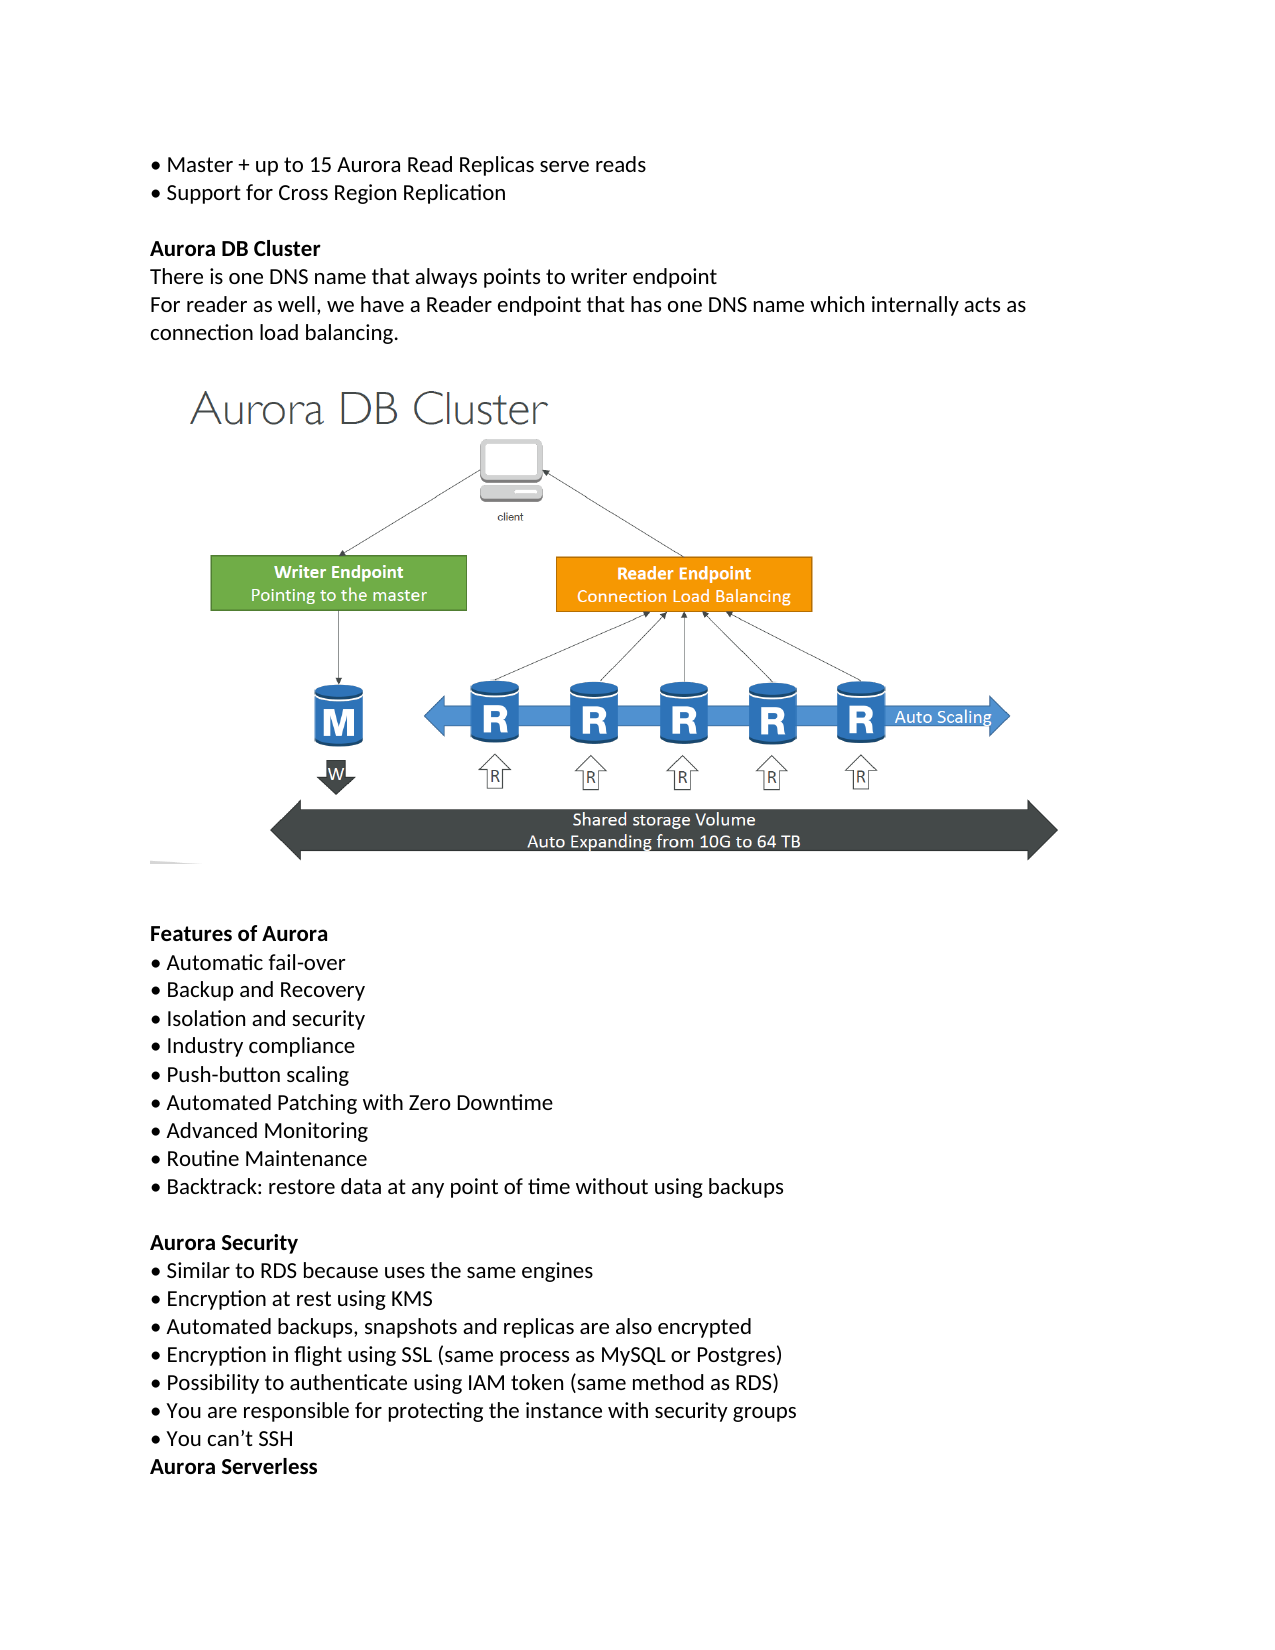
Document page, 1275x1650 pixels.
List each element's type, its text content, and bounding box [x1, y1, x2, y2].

text • Backup and Recovery [150, 976, 1125, 1004]
text • Automated Patching with Zero Downtime [150, 1088, 1125, 1116]
text • Automatic fail-over [150, 948, 1125, 976]
text For reader as well, we have a Reader endpoint that has one DNS name which internally acts as connection load balancing. [150, 290, 1125, 346]
text • Similar to RDS because uses the same engines [150, 1256, 1125, 1284]
text • Encryption at rest using KMS [150, 1284, 1125, 1312]
text Aurora Security [150, 1228, 1125, 1256]
picture [150, 374, 1072, 864]
text • Support for Cross Region Replication [150, 178, 1125, 206]
text • Advanced Monitoring [150, 1116, 1125, 1144]
text Features of Aurora [150, 919, 1125, 948]
text • Backtrack: restore data at any point of time without using backups [150, 1172, 1125, 1200]
text • Possibility to authenticate using IAM token (same method as RDS) [150, 1368, 1125, 1396]
text • Master + up to 15 Aurora Read Replicas serve reads [150, 150, 1125, 178]
text • Routine Maintenance [150, 1144, 1125, 1172]
text There is one DNS name that always points to writer endpoint [150, 262, 1125, 290]
text • Push-button scaling [150, 1060, 1125, 1088]
text • Encryption in flight using SSL (same process as MySQL or Postgres) [150, 1340, 1125, 1368]
text Aurora Serverless [150, 1452, 1125, 1480]
text • You can’t SSH [150, 1424, 1125, 1452]
text • Isolation and security [150, 1004, 1125, 1032]
text • You are responsible for protecting the instance with security groups [150, 1396, 1125, 1424]
text Aurora DB Cluster [150, 234, 1125, 262]
text • Automated backups, snapshots and replicas are also encrypted [150, 1312, 1125, 1340]
text • Industry compliance [150, 1032, 1125, 1060]
